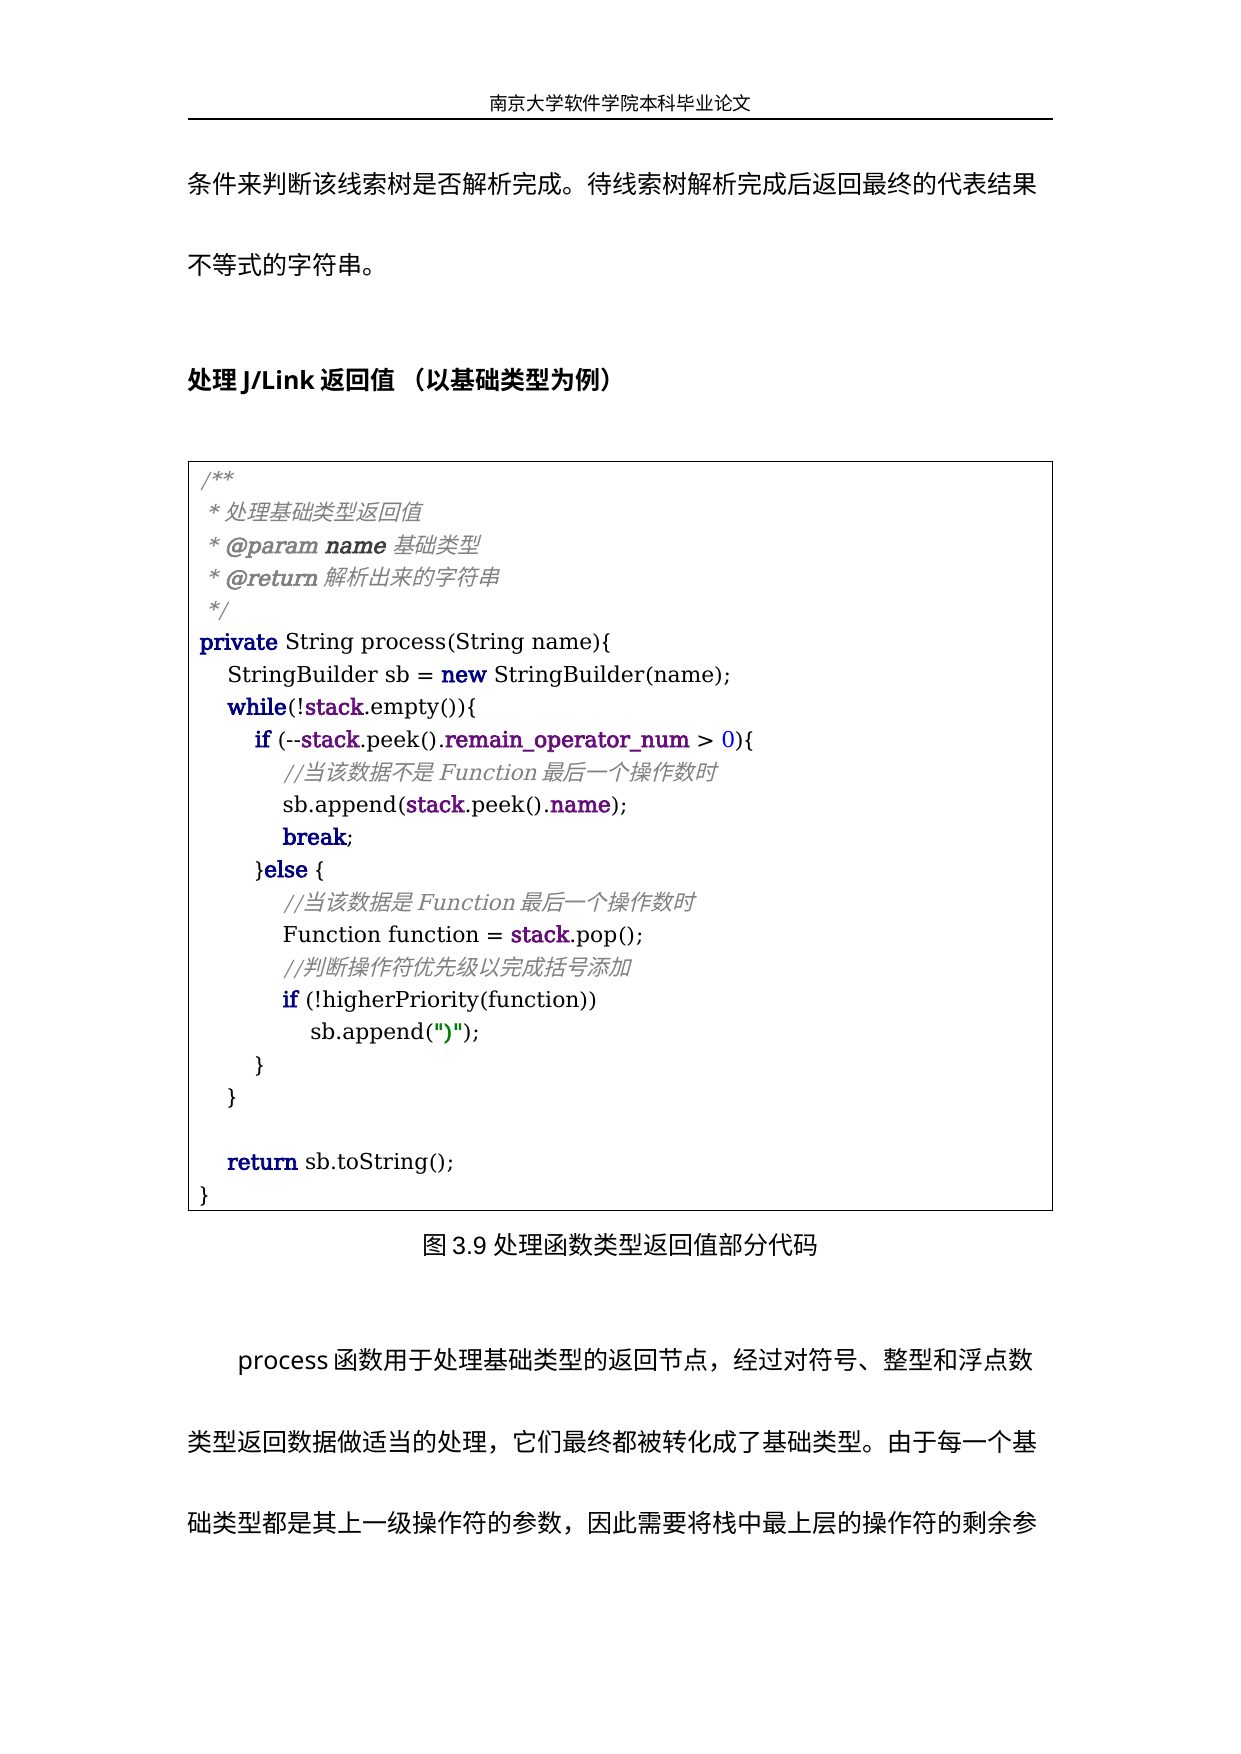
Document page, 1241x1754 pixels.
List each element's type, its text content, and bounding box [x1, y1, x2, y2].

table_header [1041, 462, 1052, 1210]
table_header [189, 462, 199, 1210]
text 图3.9 处理函数类型返回值部分代码 [187, 1211, 1053, 1276]
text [187, 1326, 1053, 1554]
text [187, 150, 1053, 296]
text 处理J/Link返回值 （以基础类型为例） [187, 346, 1053, 411]
